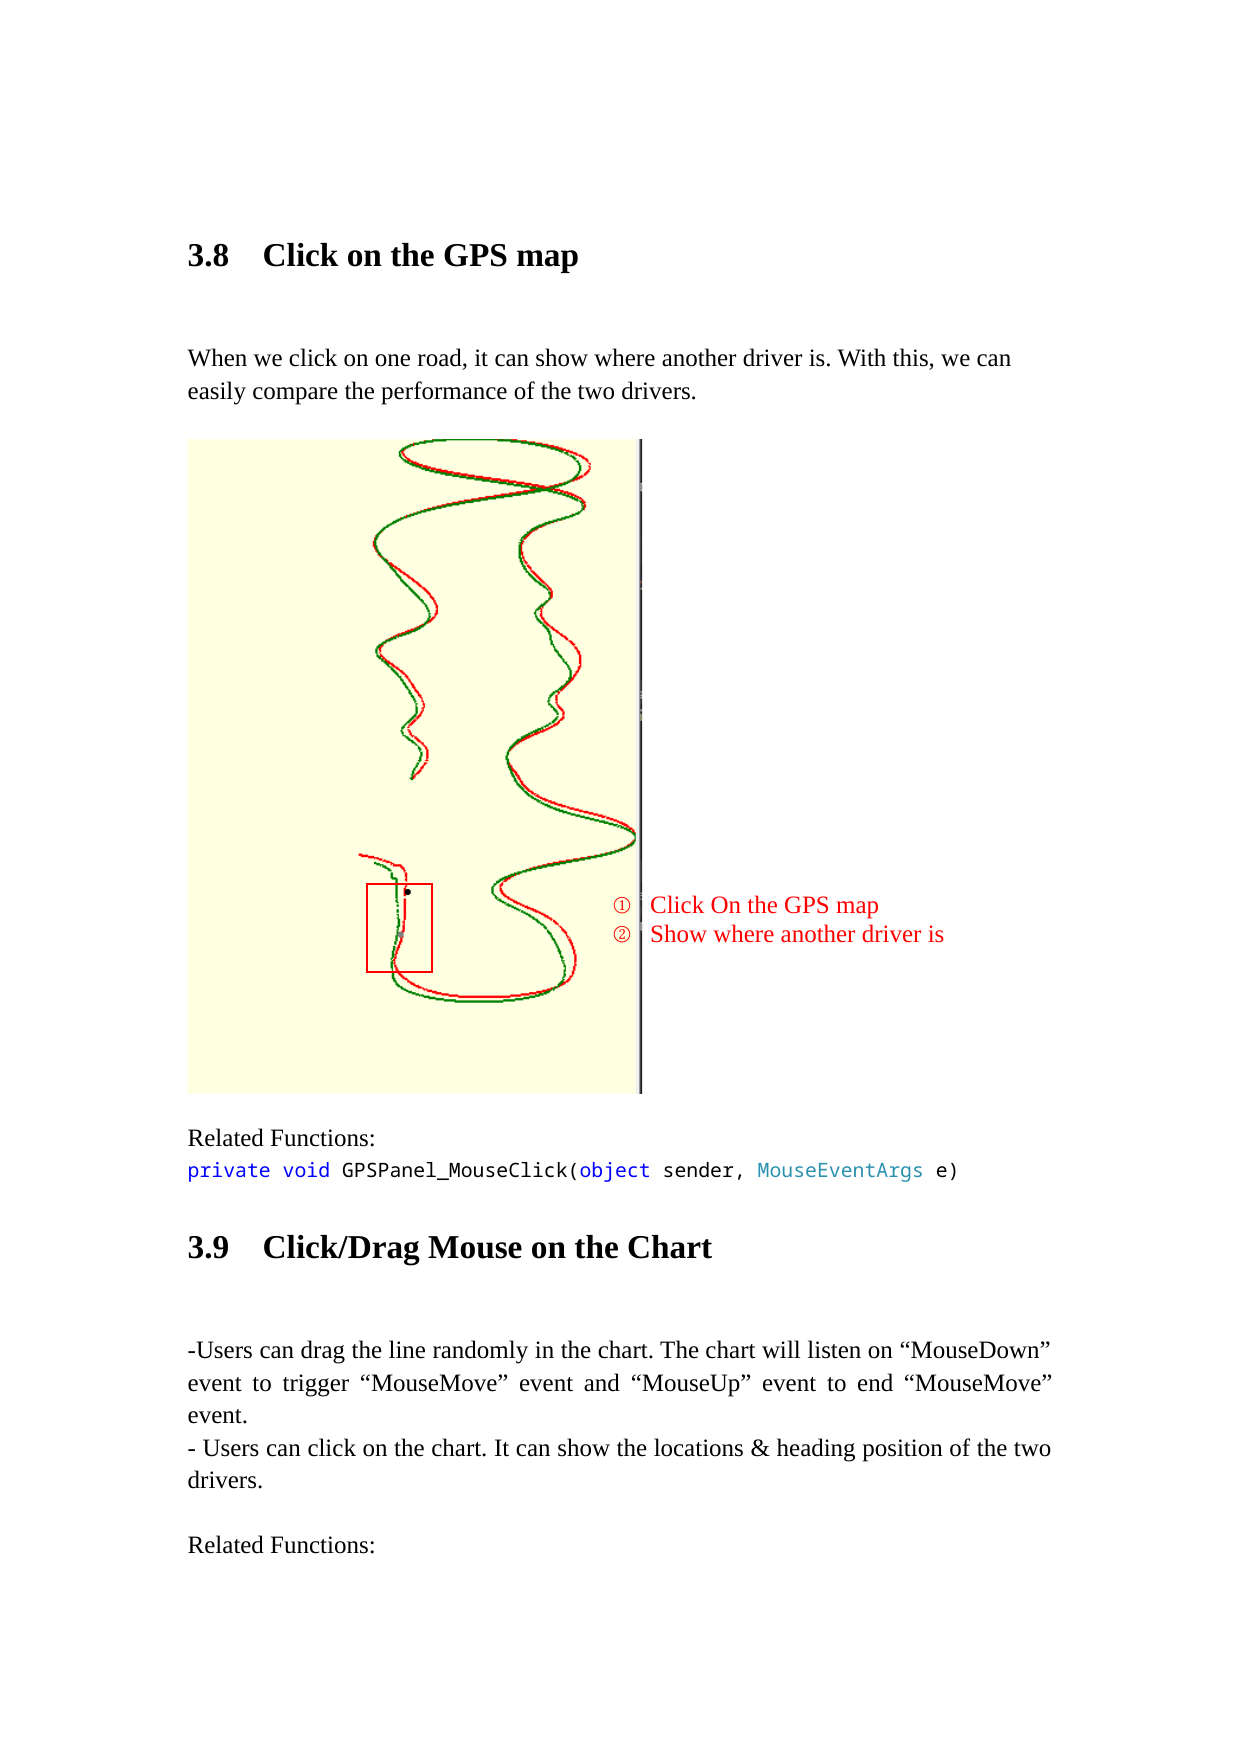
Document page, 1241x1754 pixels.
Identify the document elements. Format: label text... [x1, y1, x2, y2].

subtitle Click on the GPS map [187, 222, 1053, 287]
text Related Functions: [187, 1122, 1053, 1154]
text - Users can click on the chart. It can show the locations & heading position of the two drivers. [187, 1431, 1053, 1496]
text Related Functions: [187, 1529, 1053, 1561]
subtitle Click/Drag Mouse on the Chart [187, 1214, 1053, 1279]
picture [187, 439, 643, 1094]
text When we click on one road, it can show where another driver is. With this, we can [187, 342, 1053, 374]
text easily compare the performance of the two drivers. [187, 374, 1053, 407]
text -Users can drag the line randomly in the chart. The chart will listen on “MouseDown” event to trigger “MouseMove” event and “MouseUp” event to end “MouseMove” event. [187, 1334, 1053, 1431]
text private void GPSPanel_MouseClick(object sender, MouseEventArgs e) [187, 1154, 1053, 1187]
